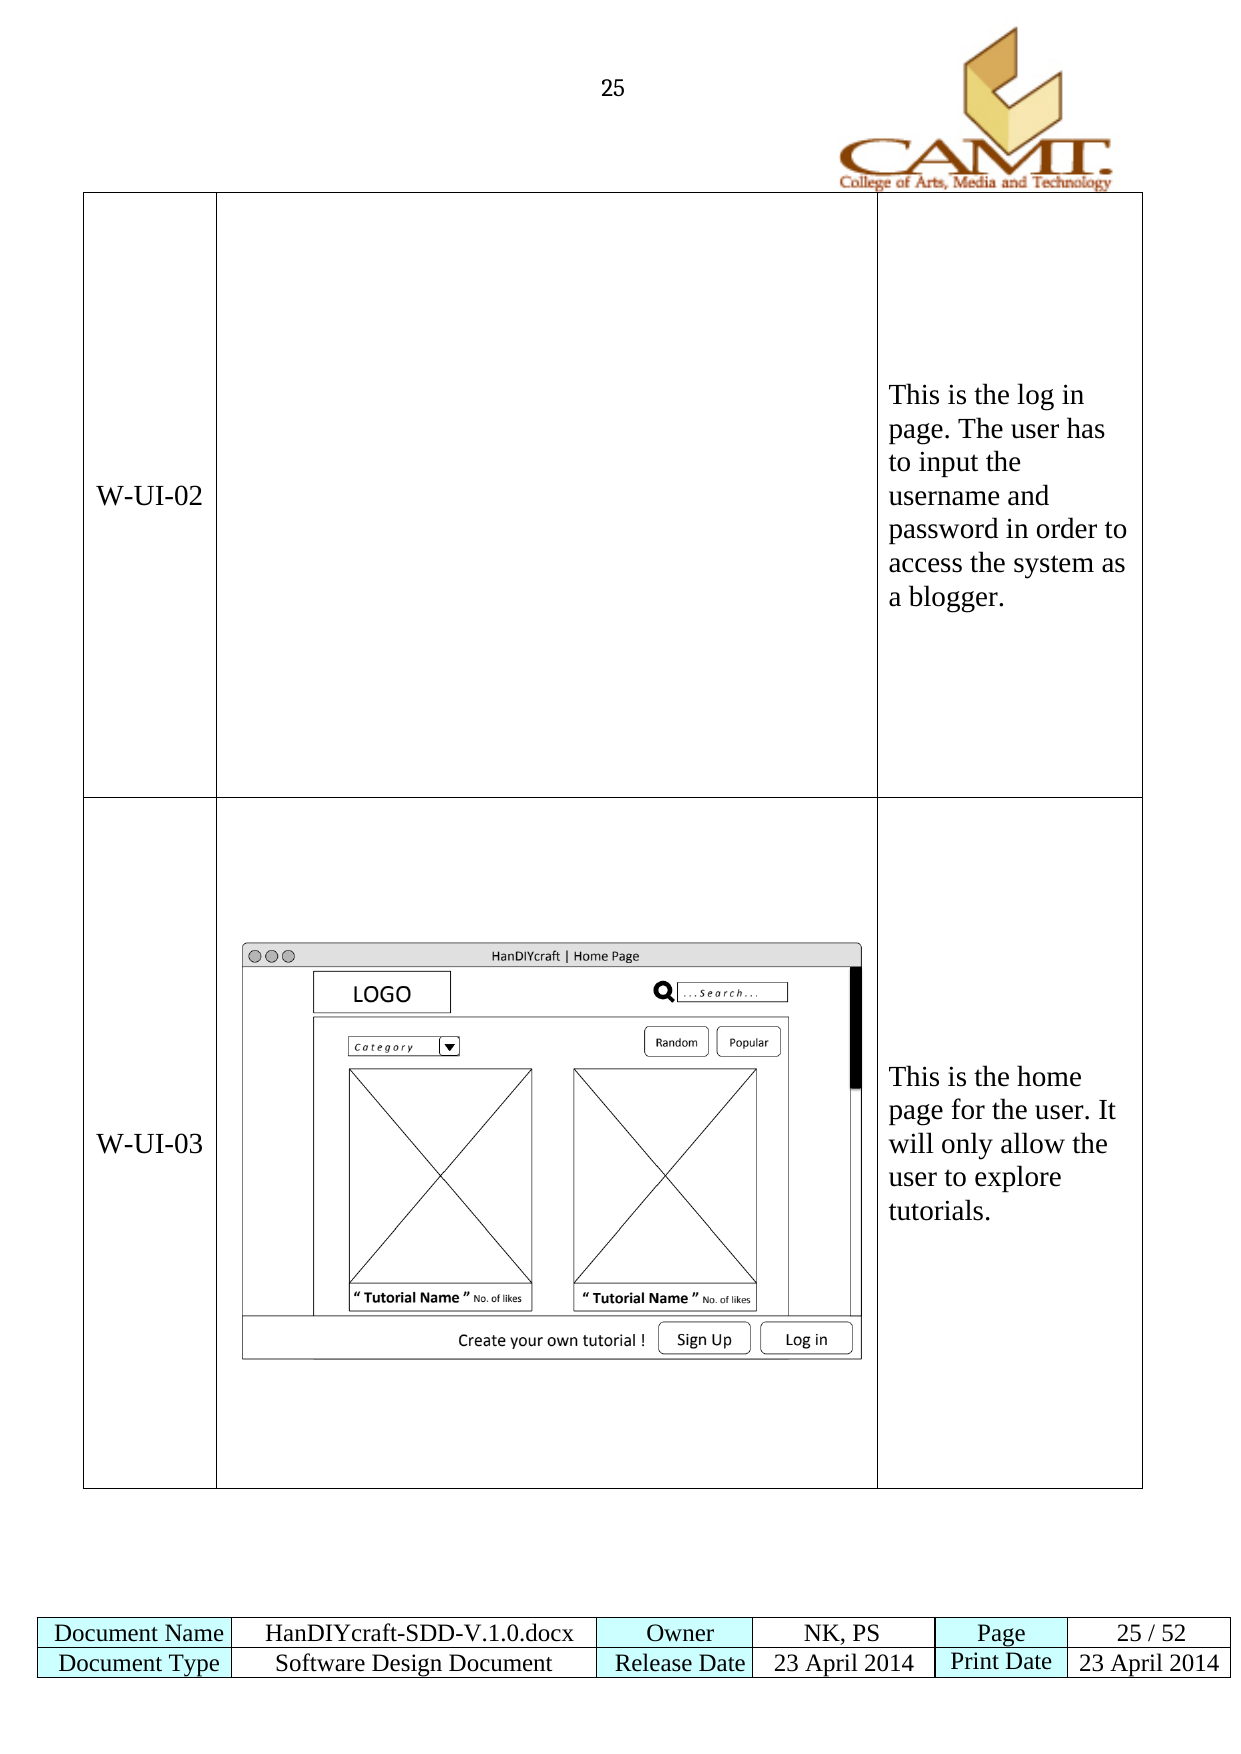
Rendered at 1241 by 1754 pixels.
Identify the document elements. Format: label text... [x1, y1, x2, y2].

table_cell W-UI-03 [84, 798, 216, 1488]
picture [755, 18, 1221, 207]
table_cell This is the home page for the user. It will only allow the user to explore tutorials. [878, 798, 1142, 1488]
table_cell [217, 798, 877, 1488]
table_cell [217, 193, 877, 797]
table_cell W-UI-02 [84, 193, 216, 797]
table_cell This is the log in page. The user has to input the username and password in order to access the system as a blogger. [878, 193, 1142, 797]
